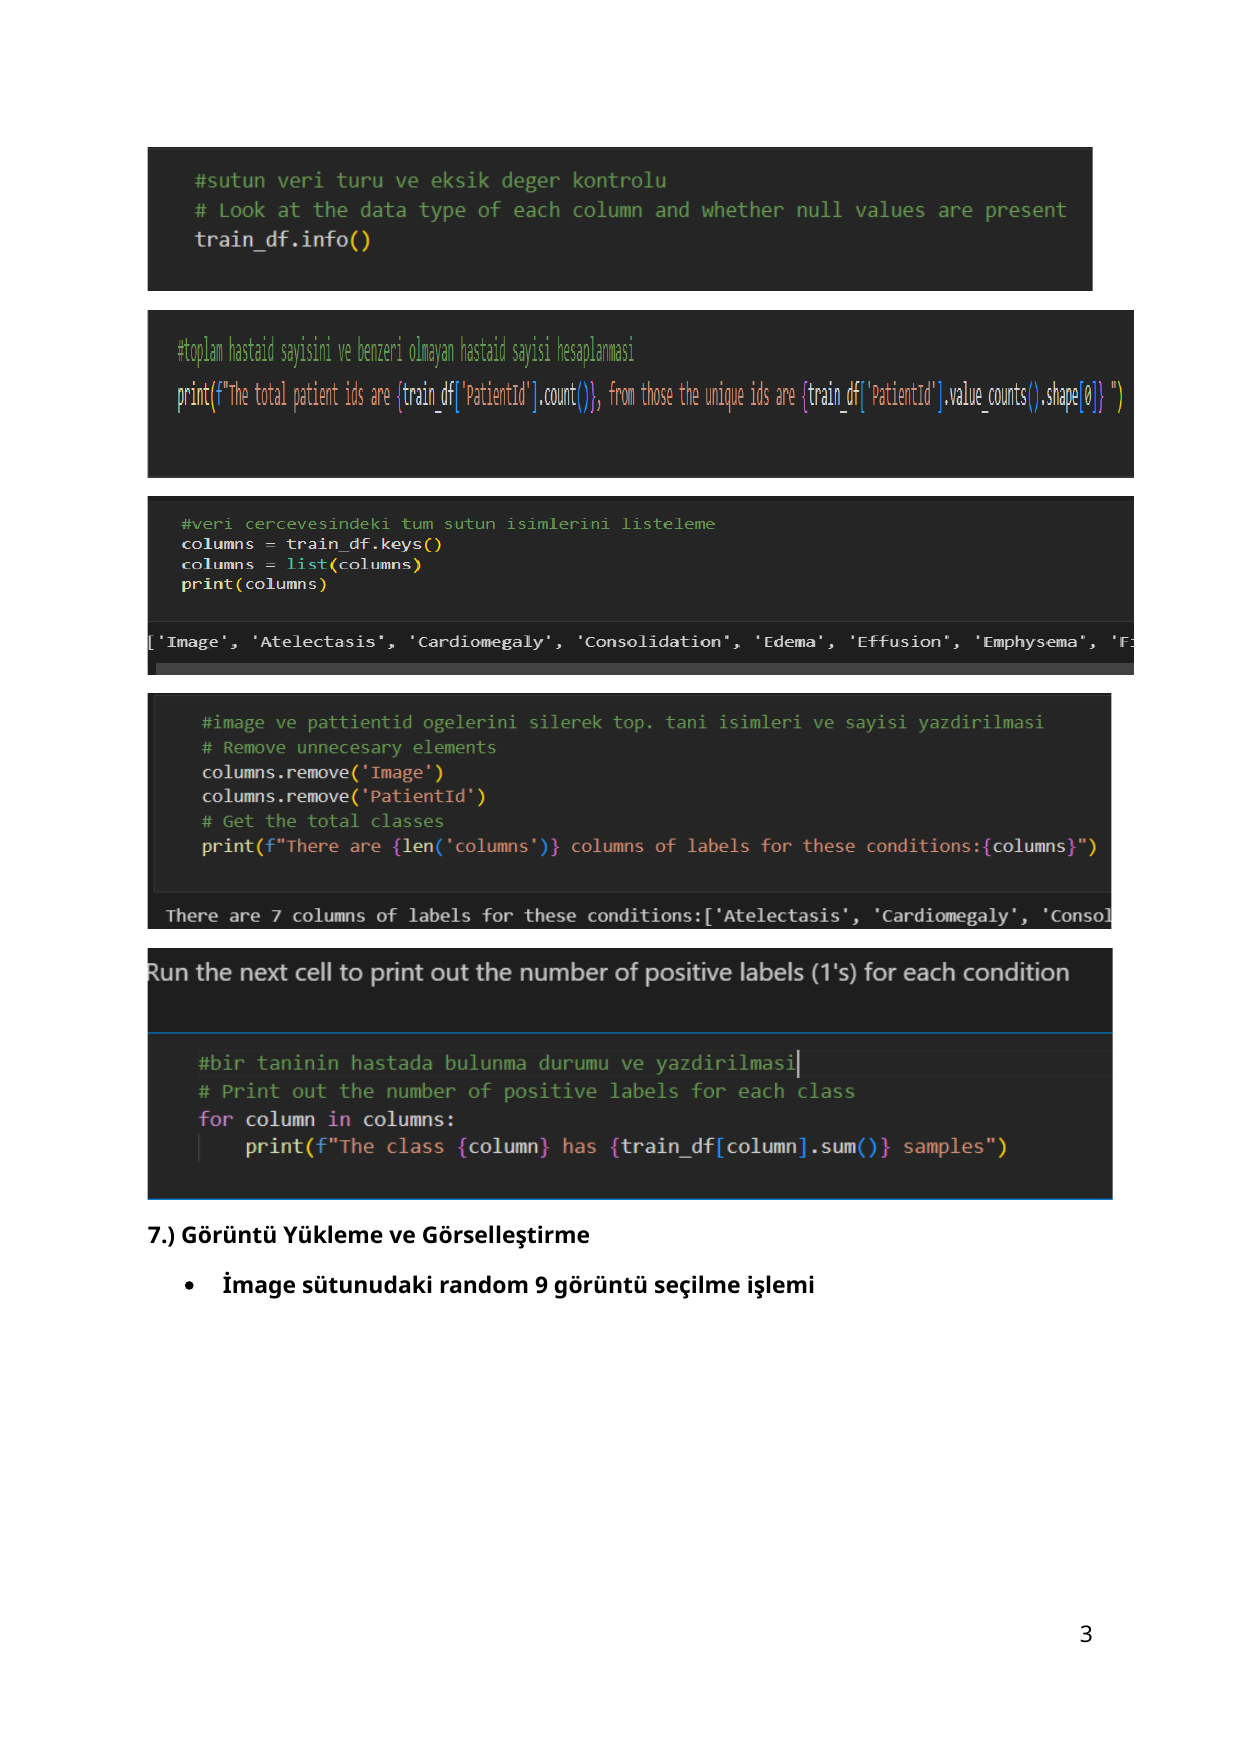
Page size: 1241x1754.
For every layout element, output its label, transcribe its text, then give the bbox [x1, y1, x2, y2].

picture [147, 948, 1113, 1200]
picture [147, 147, 1093, 291]
list İmage sütunudaki random 9 görüntü seçilme işlemi [185, 1269, 1093, 1300]
text 7.) Görüntü Yükleme ve Görselleştirme [148, 1218, 1093, 1250]
picture [147, 496, 1134, 675]
picture [147, 693, 1112, 929]
picture [147, 310, 1134, 478]
